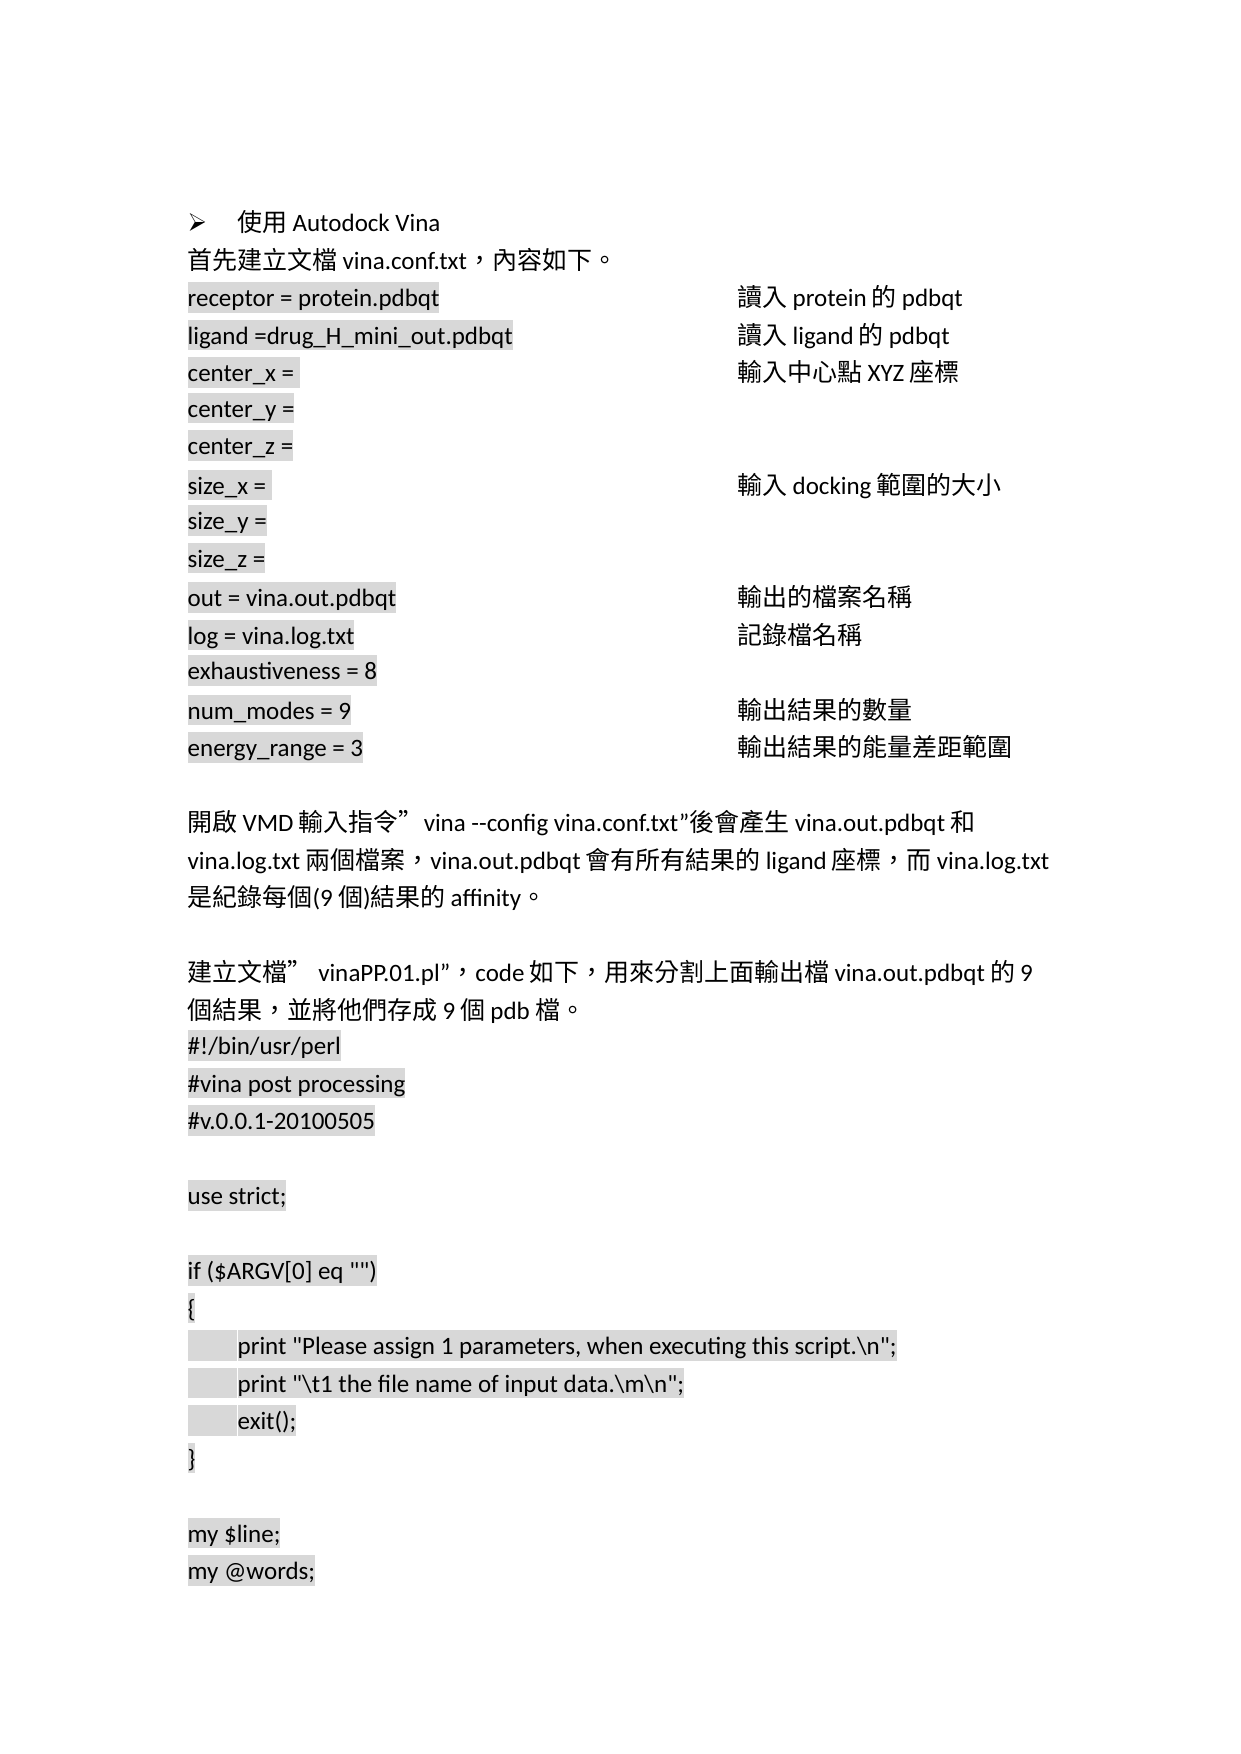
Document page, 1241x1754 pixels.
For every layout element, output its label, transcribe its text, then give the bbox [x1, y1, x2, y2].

text size_y = [187, 502, 1053, 539]
text #vina post processing [187, 1064, 1053, 1102]
text use strict; [187, 1177, 1053, 1214]
text ligand =drug_H_mini_out.pdbqt 讀入ligand的pdbqt [187, 314, 1053, 352]
text size_z = [187, 539, 1053, 577]
text 首先建立文檔vina.conf.txt，內容如下。 [187, 239, 1053, 277]
text { [187, 1289, 1053, 1327]
text 建立文檔” vinaPP.01.pl”，code如下，用來分割上面輸出檔vina.out.pdbqt的9個結果，並將他們存成9個pdb檔。 [187, 952, 1053, 1027]
text my @words; [187, 1552, 1053, 1589]
text num_modes = 9 輸出結果的數量 [187, 689, 1053, 727]
text exhaustiveness = 8 [187, 652, 1053, 689]
text if ($ARGV[0] eq "") [187, 1252, 1053, 1289]
text #v.0.0.1-20100505 [187, 1102, 1053, 1139]
text #!/bin/usr/perl [187, 1027, 1053, 1064]
text size_x = 輸入docking範圍的大小 [187, 464, 1053, 502]
text print "\t1 the file name of input data.\m\n"; [187, 1364, 1053, 1402]
text center_x = 輸入中心點XYZ座標 [187, 352, 1053, 389]
text 開啟VMD輸入指令”vina --config vina.conf.txt”後會產生vina.out.pdbqt和vina.log.txt兩個檔案，vina.out.pdbqt會有所有結果的ligand座標，而vina.log.txt是紀錄每個(9個)結果的affinity。 [187, 802, 1053, 914]
text out = vina.out.pdbqt 輸出的檔案名稱 [187, 577, 1053, 614]
text receptor = protein.pdbqt 讀入protein的pdbqt [187, 277, 1053, 314]
text energy_range = 3 輸出結果的能量差距範圍 [187, 727, 1053, 764]
text center_z = [187, 427, 1053, 464]
list 使用Autodock Vina [187, 202, 1053, 239]
text exit(); [187, 1402, 1053, 1439]
text log = vina.log.txt 記錄檔名稱 [187, 614, 1053, 652]
text } [187, 1439, 1053, 1477]
text center_y = [187, 389, 1053, 427]
text print "Please assign 1 parameters, when executing this script.\n"; [187, 1327, 1053, 1364]
text my $line; [187, 1514, 1053, 1552]
